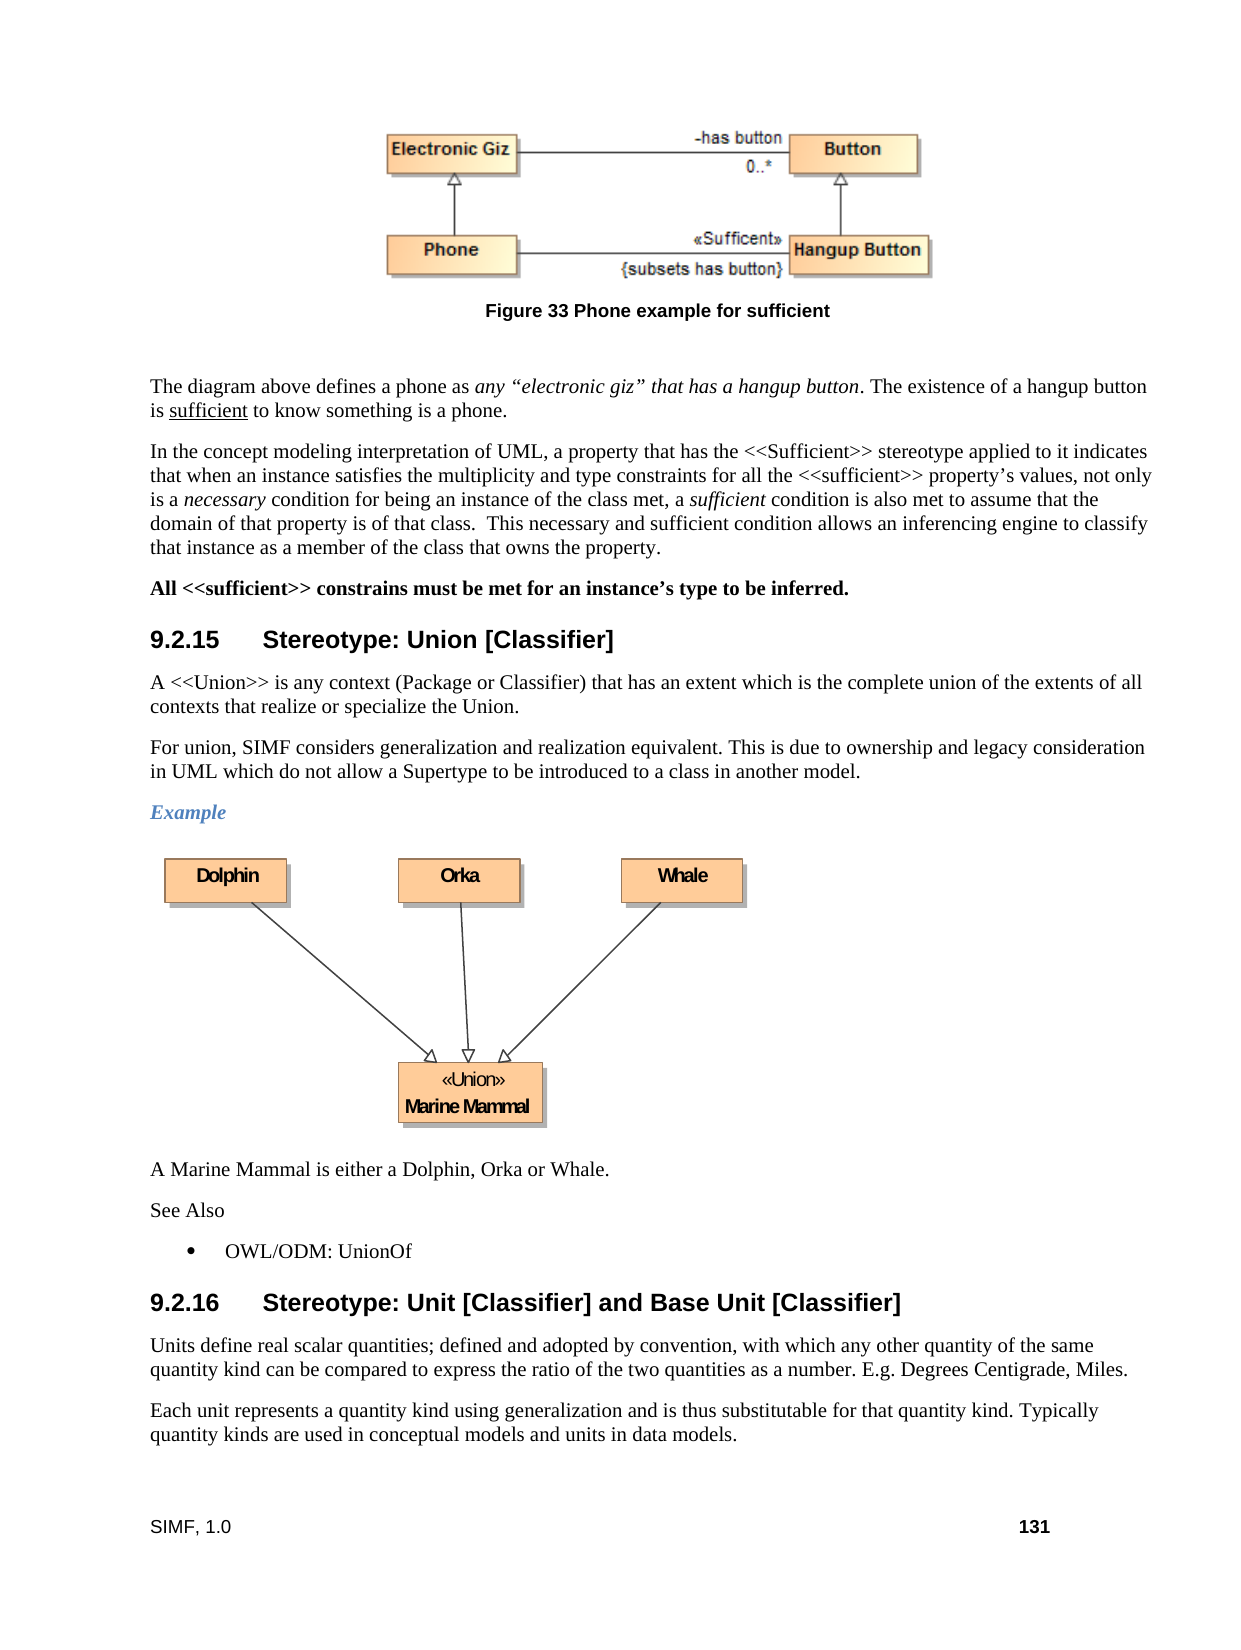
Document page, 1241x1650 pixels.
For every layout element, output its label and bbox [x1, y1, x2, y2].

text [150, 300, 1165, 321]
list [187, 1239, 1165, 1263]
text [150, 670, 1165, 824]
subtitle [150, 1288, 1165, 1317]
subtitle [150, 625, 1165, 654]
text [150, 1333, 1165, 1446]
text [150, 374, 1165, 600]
picture [371, 112, 944, 296]
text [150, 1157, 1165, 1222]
